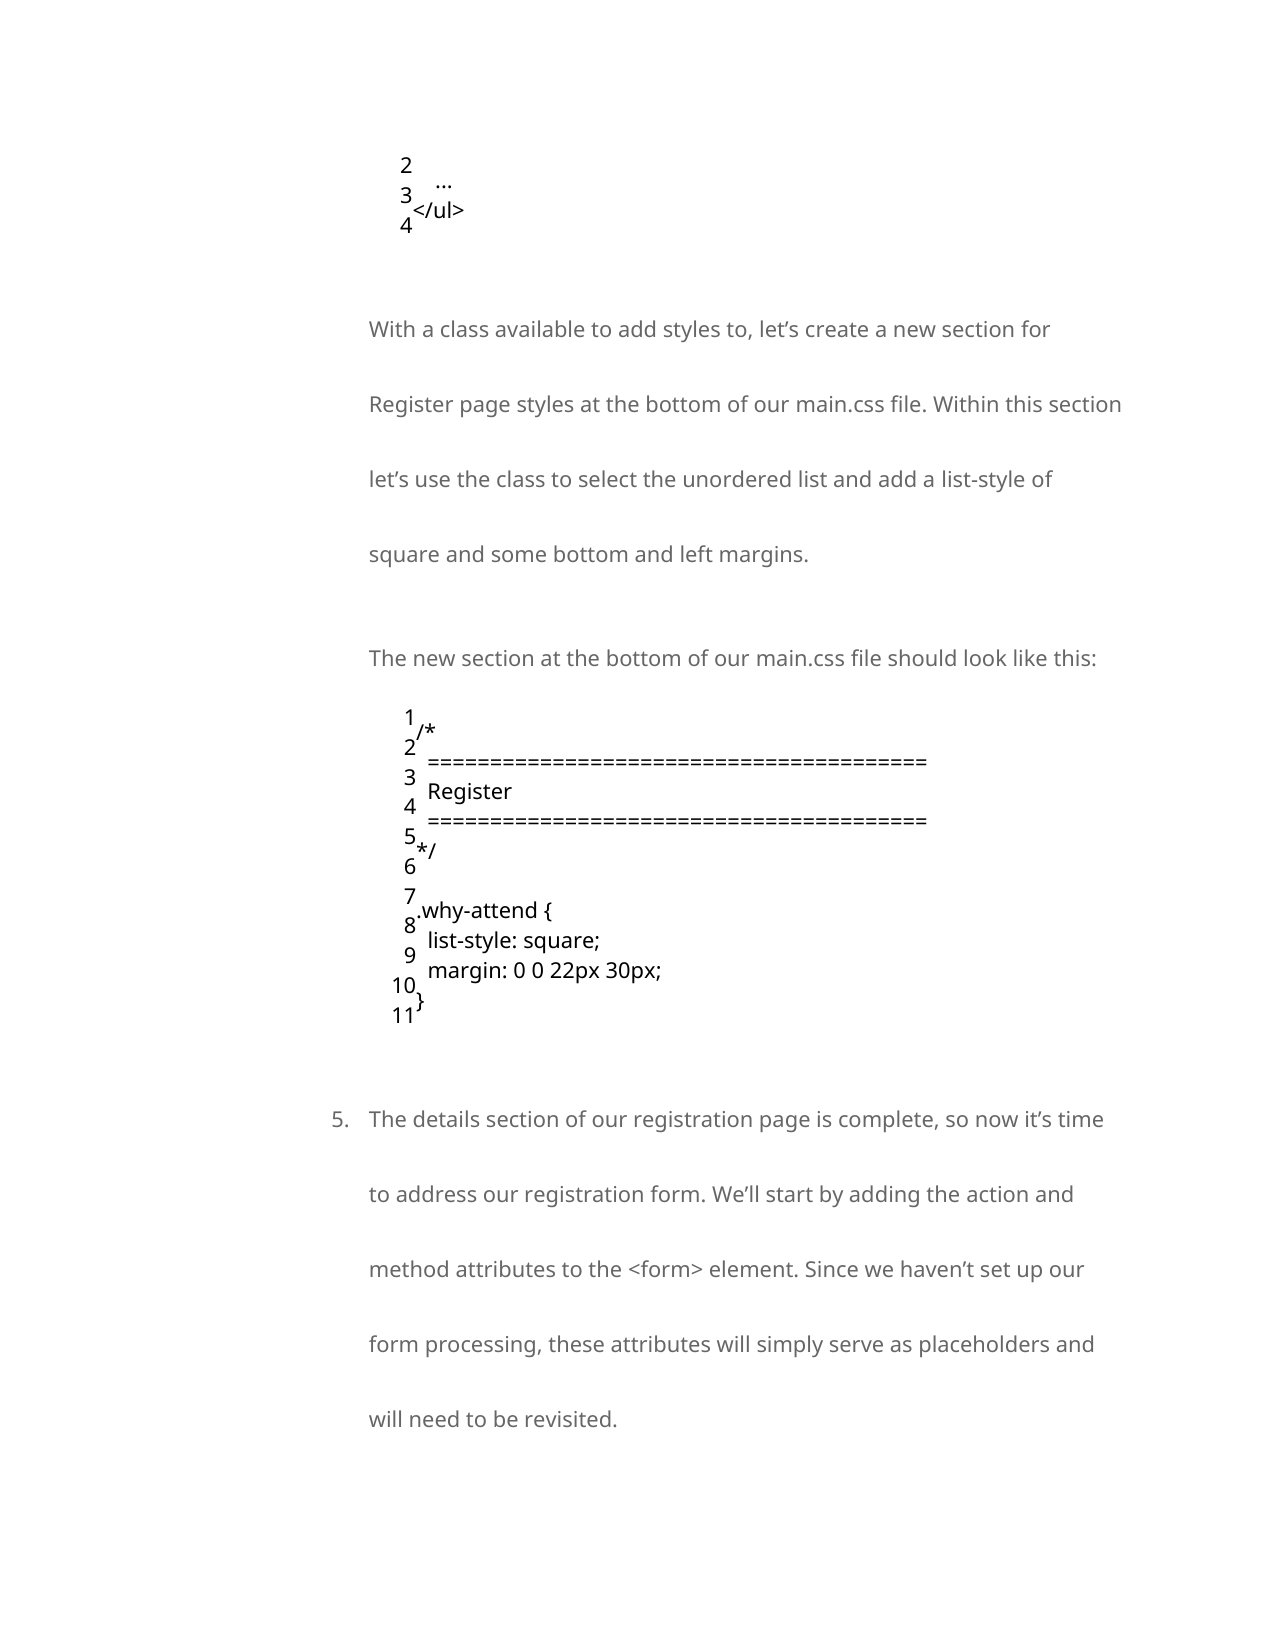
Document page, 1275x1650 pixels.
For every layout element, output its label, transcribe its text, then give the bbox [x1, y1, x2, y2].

text With a class available to add styles to, let’s create a new section for Register page styles at the bottom of our main.css file. Within this section let’s use the class to select the unordered list and add a list-style of square and some bottom and left margins. [369, 268, 1125, 568]
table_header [412, 150, 1275, 239]
table_header /* ======================================== Register ======================================== */ .why-attend { list-style: square; margin: 0 0 22px 30px; } [416, 702, 1275, 1029]
table_header 1 2 3 4 5 6 7 8 9 10 11 [367, 702, 416, 1029]
table_header 1 2 3 4 [367, 150, 412, 239]
text The new section at the bottom of our main.css file should look like this: [369, 598, 1125, 673]
list The details section of our registration page is complete, so now it’s time to address our registration form. We’ll start by adding the action and method attributes to the <form> element. Since we haven’t set up our form processing, these attributes will simply serve as placeholders and will need to be revisited. [331, 1059, 1125, 1434]
